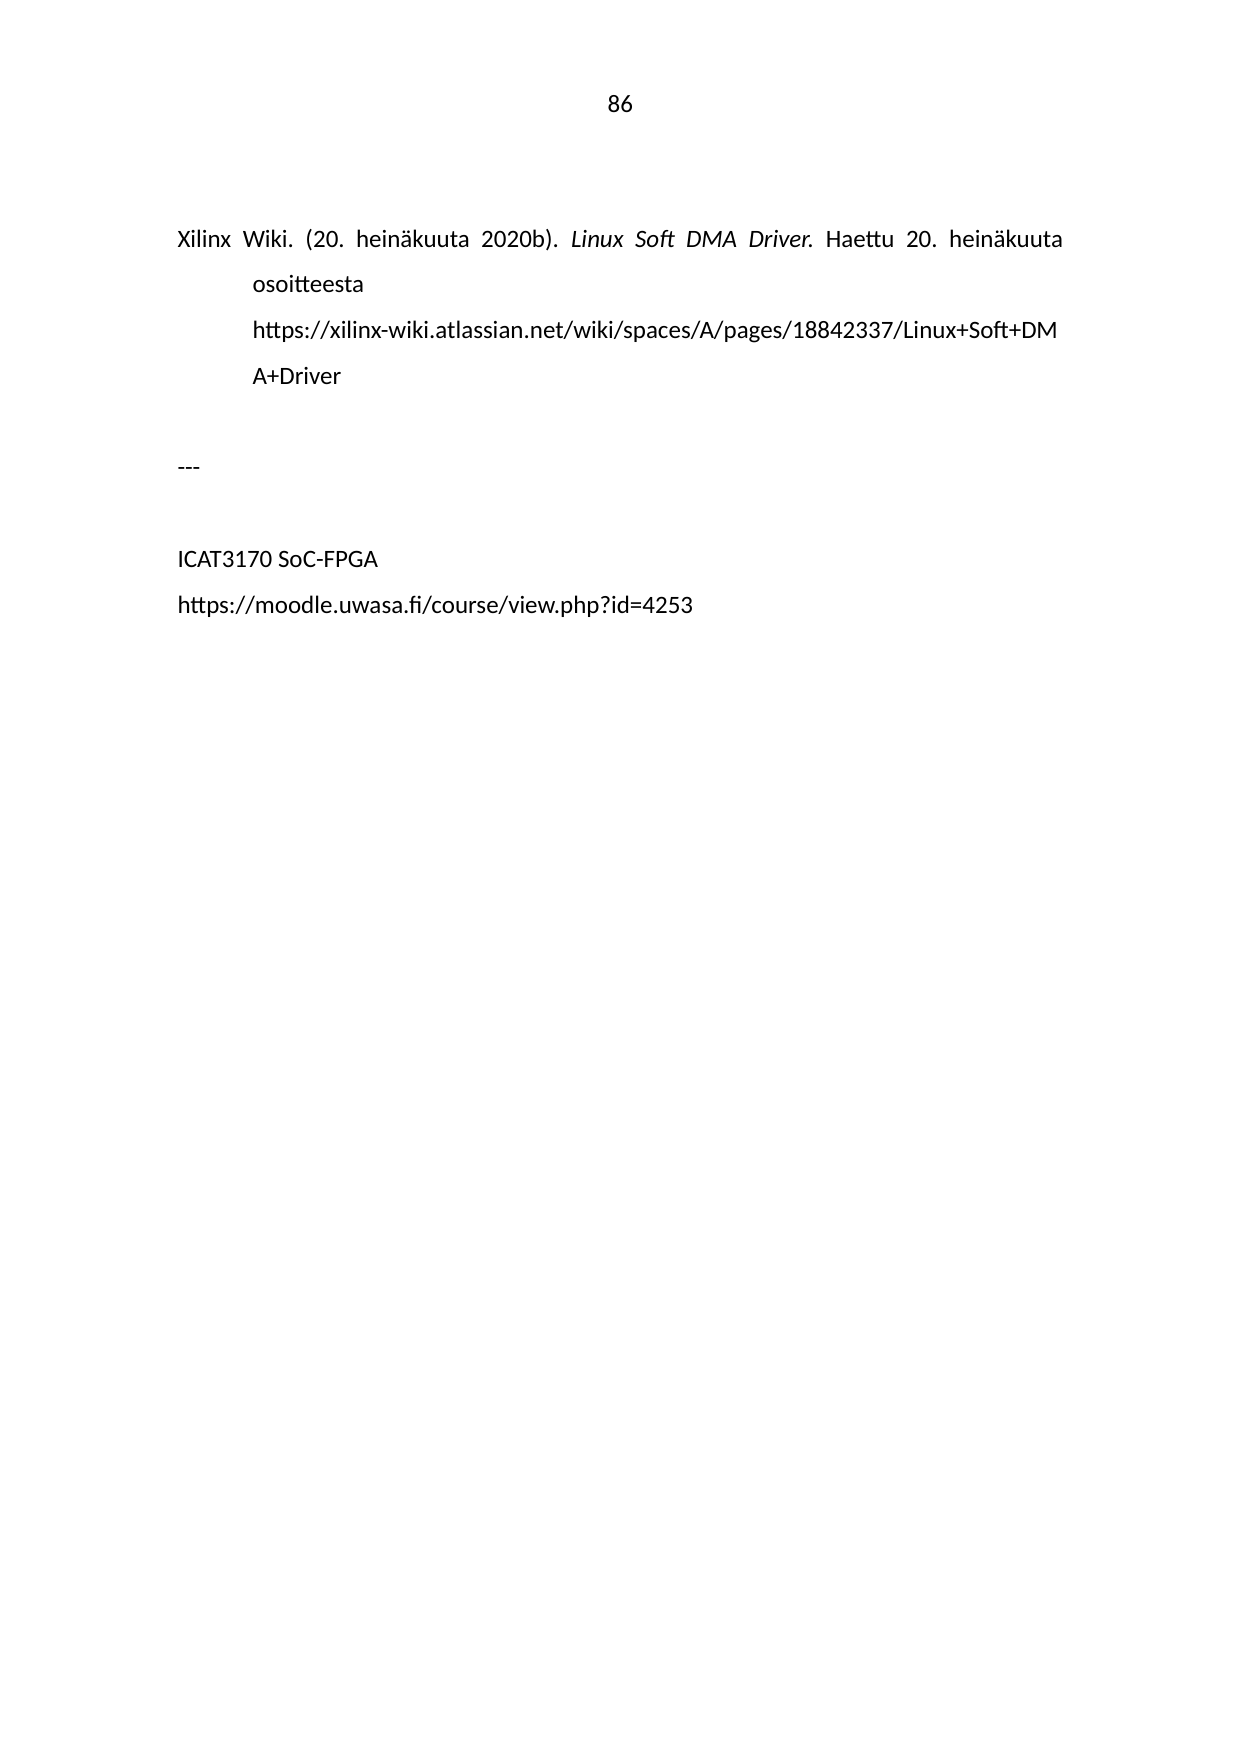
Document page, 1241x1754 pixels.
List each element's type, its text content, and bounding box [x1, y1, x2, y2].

text Xilinx Wiki. (20. heinäkuuta 2020b). Linux Soft DMA Driver. Haettu 20. heinäkuuta osoitteesta https://xilinx-wiki.atlassian.net/wiki/spaces/A/pages/18842337/Linux+Soft+DMA+Driver [177, 223, 1063, 391]
text https://moodle.uwasa.fi/course/view.php?id=4253 [177, 589, 1063, 619]
text ICAT3170 SoC-FPGA [177, 543, 1063, 573]
text --- [177, 452, 1063, 482]
